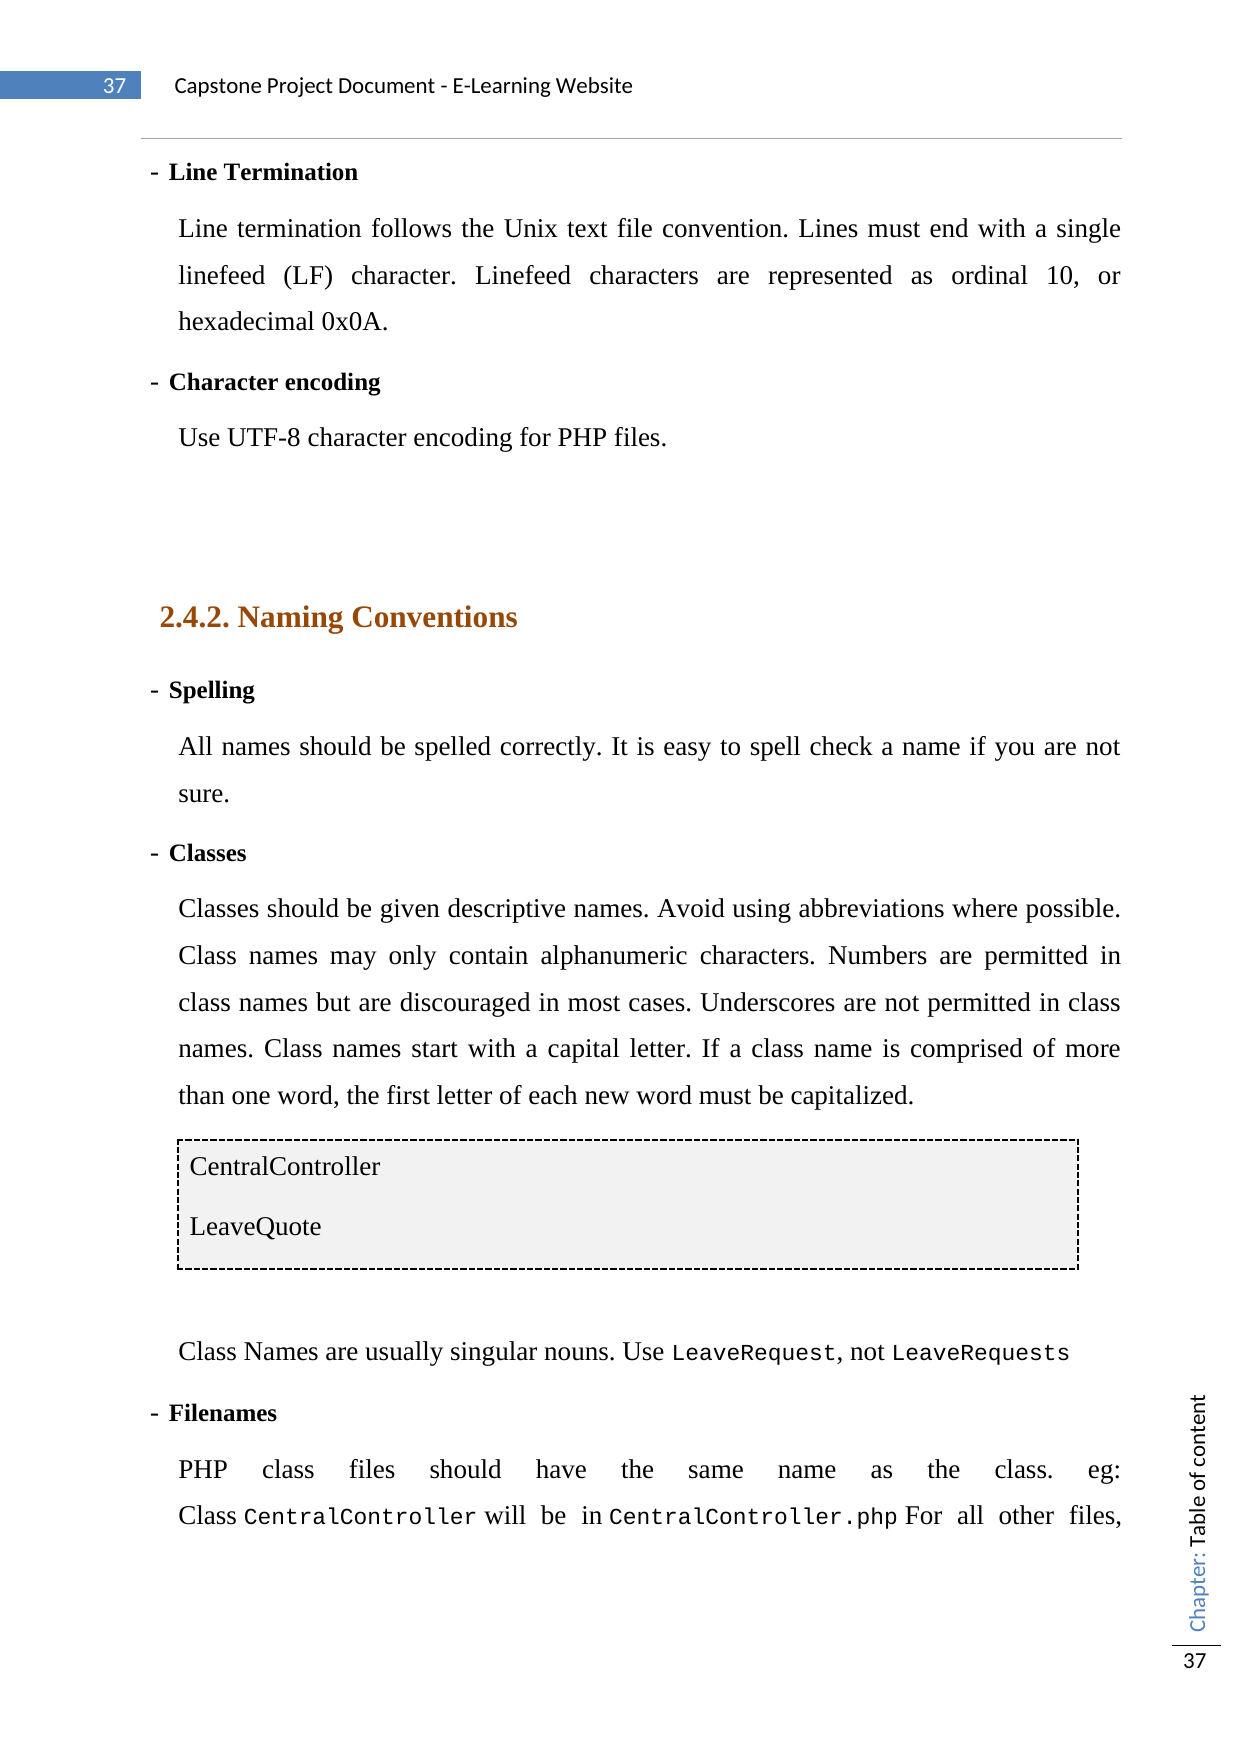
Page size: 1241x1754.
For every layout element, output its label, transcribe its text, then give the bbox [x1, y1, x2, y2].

text Class Names are usually singular nouns. Use LeaveRequest, not LeaveRequests [178, 1335, 1122, 1367]
text Line termination follows the Unix text file convention. Lines must end with a single linefeed (LF) character. Linefeed characters are represented as ordinal 10, or hexadecimal 0x0A. [178, 212, 1122, 337]
subtitle Spelling [150, 673, 1122, 704]
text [178, 1453, 1122, 1532]
subtitle Line Termination [150, 155, 1122, 187]
text 2.4.2. Naming Conventions [159, 599, 1122, 635]
text Use UTF-8 character encoding for PHP files. [178, 421, 1122, 452]
subtitle Classes [150, 836, 1122, 867]
text Classes should be given descriptive names. Avoid using abbreviations where possible. Class names may only contain alphanumeric characters. Numbers are permitted in class names but are discouraged in most cases. Underscores are not permitted in class names. Class names start with a capital letter. If a class name is comprised of more than one word, the first letter of each new word must be capitalized. [178, 893, 1122, 1110]
subtitle Filenames [150, 1396, 1122, 1427]
subtitle Character encoding [150, 364, 1122, 396]
table_header CentralController LeaveQuote [178, 1139, 1078, 1268]
text All names should be spelled correctly. It is easy to spell check a name if you are not sure. [178, 730, 1122, 808]
